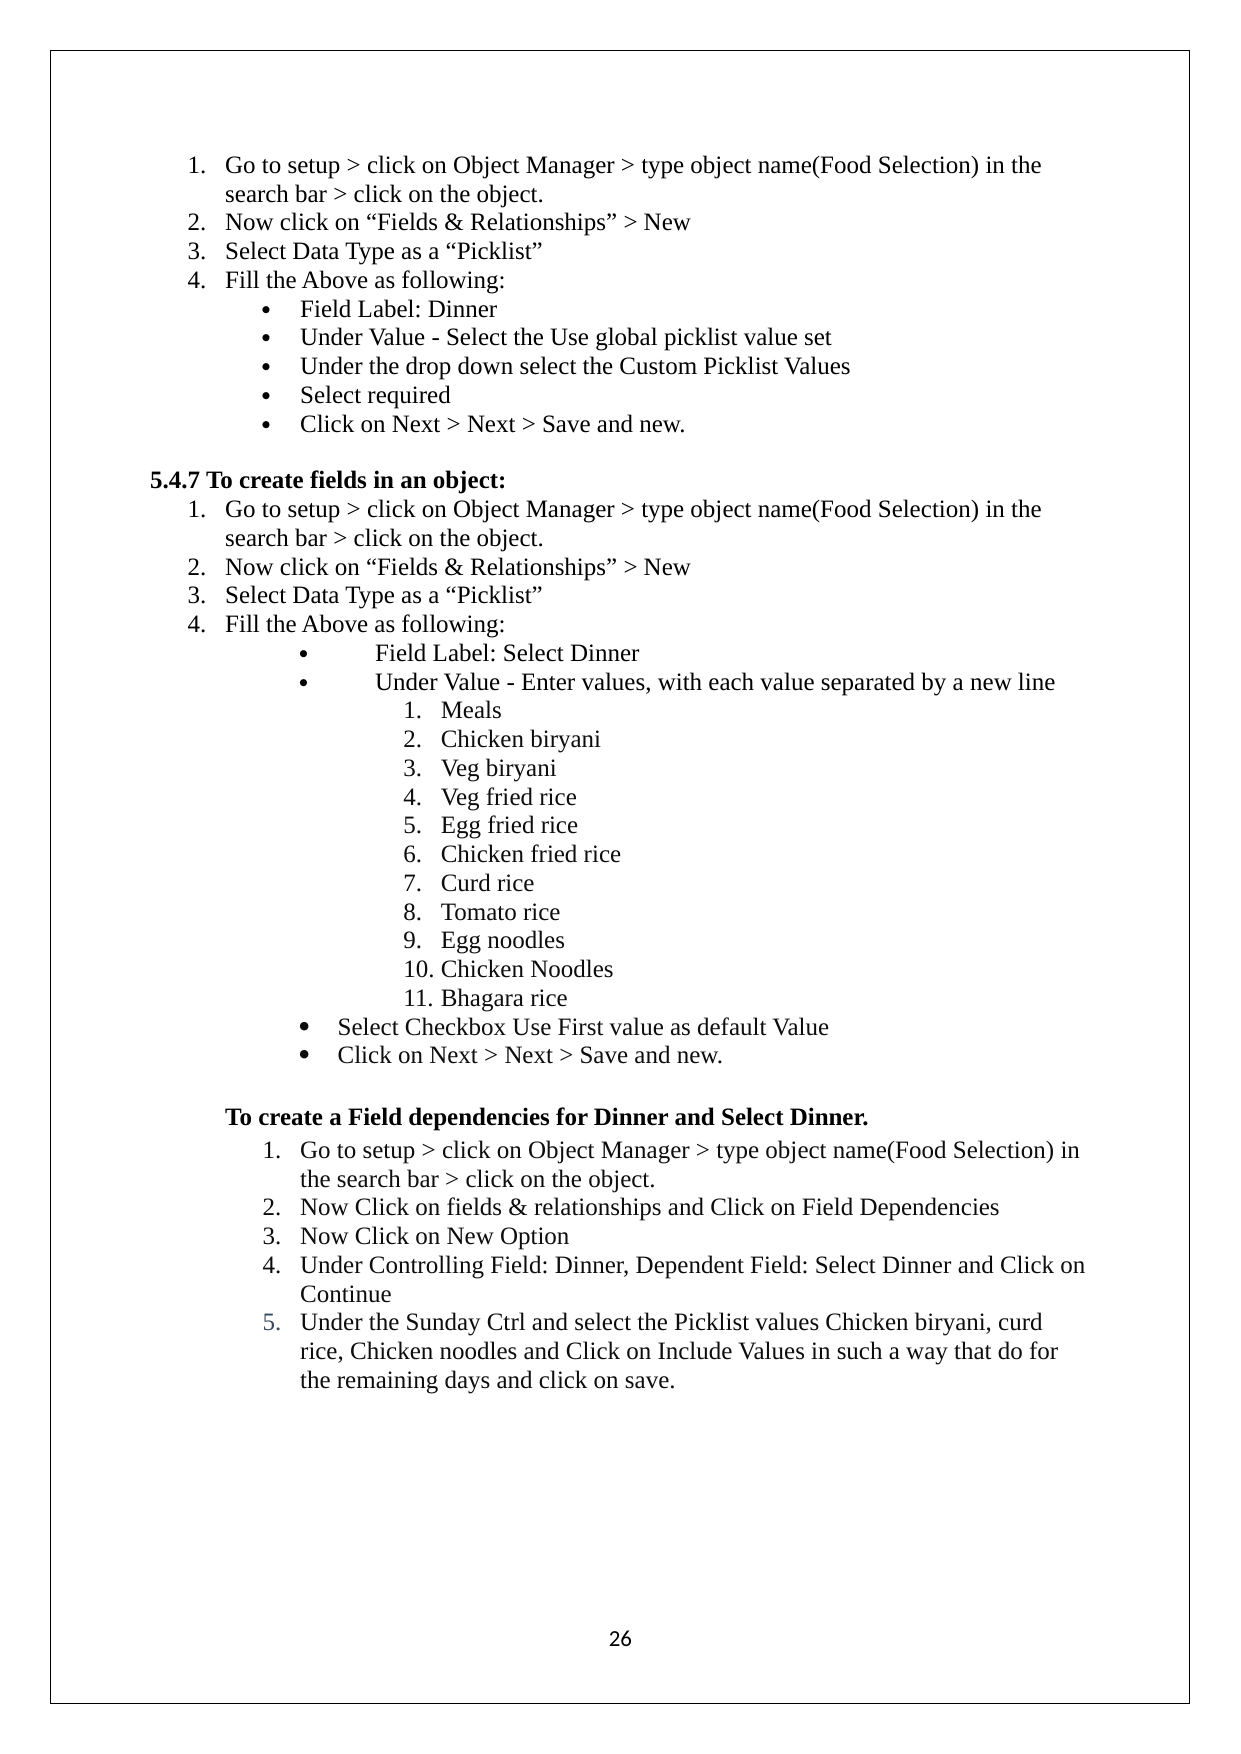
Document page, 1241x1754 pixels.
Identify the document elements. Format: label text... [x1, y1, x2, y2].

list Meals [403, 696, 1090, 724]
list Egg noodles [403, 926, 1090, 954]
text To create a Field dependencies for Dinner and Select Dinner. [225, 1102, 1090, 1131]
list Chicken biryani [403, 724, 1090, 753]
list Fill the Above as following: [187, 265, 1090, 294]
list Field Label: Select Dinner [300, 638, 1090, 667]
list Now click on “Fields & Relationships” > New [187, 207, 1090, 236]
list Egg fried rice [403, 811, 1090, 839]
text 5.4.7 To create fields in an object: [150, 466, 1090, 494]
list Click on Next > Next > Save and new. [300, 1041, 1090, 1069]
list Veg fried rice [403, 782, 1090, 811]
list Under Controlling Field: Dinner, Dependent Field: Select Dinner and Click on Continue [262, 1250, 1090, 1307]
list Select required [262, 380, 1090, 409]
list Now Click on New Option [262, 1221, 1090, 1250]
list Chicken Noodles [403, 954, 1090, 983]
list Field Label: Dinner [262, 294, 1090, 322]
list Go to setup > click on Object Manager > type object name(Food Selection) in the search bar > click on the object. [187, 494, 1090, 552]
list Under the drop down select the Custom Picklist Values [262, 351, 1090, 380]
list Under Value - Select the Use global picklist value set [262, 322, 1090, 351]
list Tomato rice [403, 897, 1090, 926]
list Go to setup > click on Object Manager > type object name(Food Selection) in the search bar > click on the object. [187, 150, 1090, 207]
list Click on Next > Next > Save and new. [262, 409, 1090, 466]
list Fill the Above as following: [187, 609, 1090, 638]
list Veg biryani [403, 753, 1090, 782]
list Select Checkbox Use First value as default Value [300, 1012, 1090, 1041]
list Chicken fried rice [403, 839, 1090, 868]
list Now click on “Fields & Relationships” > New [187, 552, 1090, 581]
list Now Click on fields & relationships and Click on Field Dependencies [262, 1192, 1090, 1221]
list Select Data Type as a “Picklist” [187, 581, 1090, 609]
list Select Data Type as a “Picklist” [187, 236, 1090, 265]
list Go to setup > click on Object Manager > type object name(Food Selection) in the search bar > click on the object. [262, 1135, 1090, 1192]
list Curd rice [403, 868, 1090, 897]
list Under the Sunday Ctrl and select the Picklist values Chicken biryani, curd rice, Chicken noodles and Click on Include Values in such a way that do for the remaining days and click on save. [262, 1307, 1090, 1394]
list Under Value - Enter values, with each value separated by a new line [300, 667, 1090, 696]
list Bhagara rice [403, 983, 1090, 1012]
